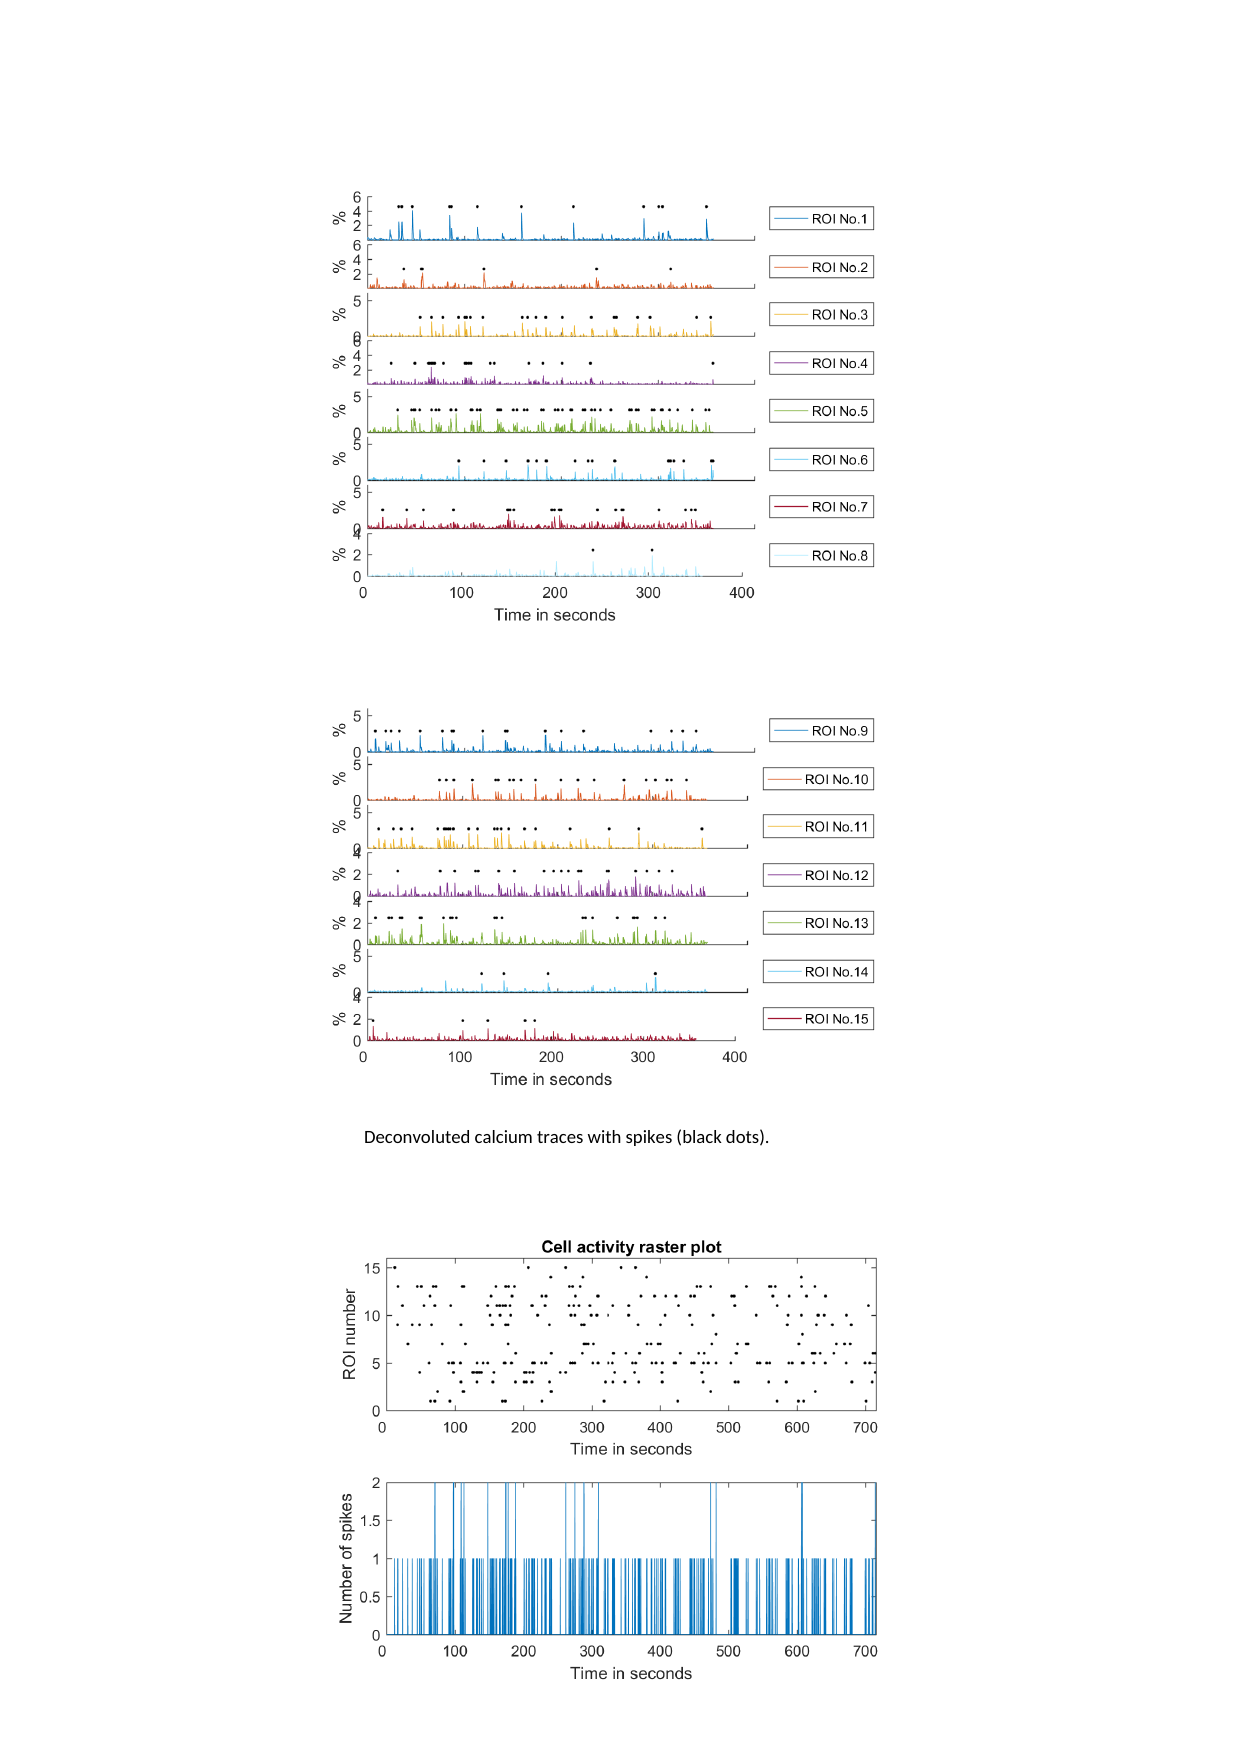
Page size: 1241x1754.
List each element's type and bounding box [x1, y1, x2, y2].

picture [305, 150, 936, 623]
picture [305, 1222, 936, 1695]
picture [305, 661, 936, 1135]
